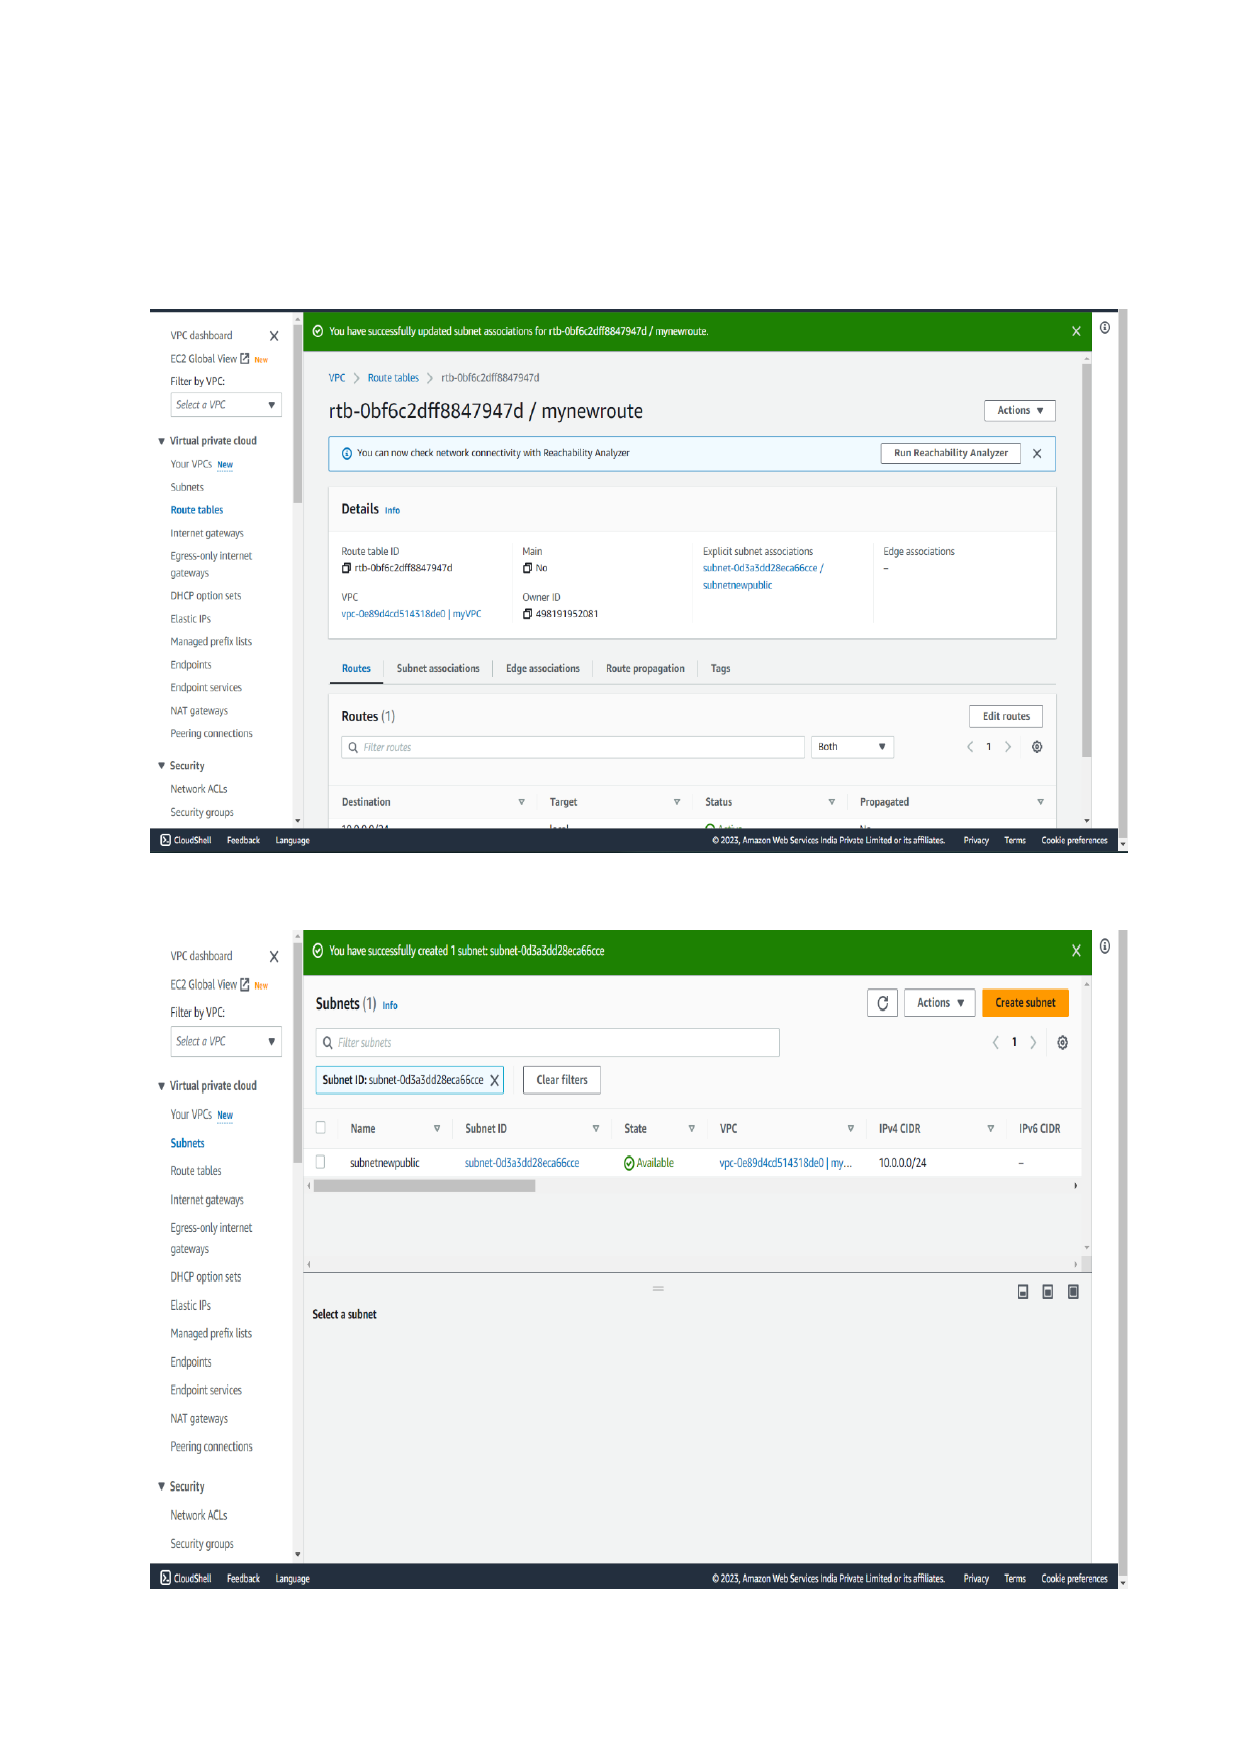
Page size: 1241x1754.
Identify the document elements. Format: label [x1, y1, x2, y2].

picture [150, 930, 1128, 1589]
picture [150, 309, 1128, 853]
